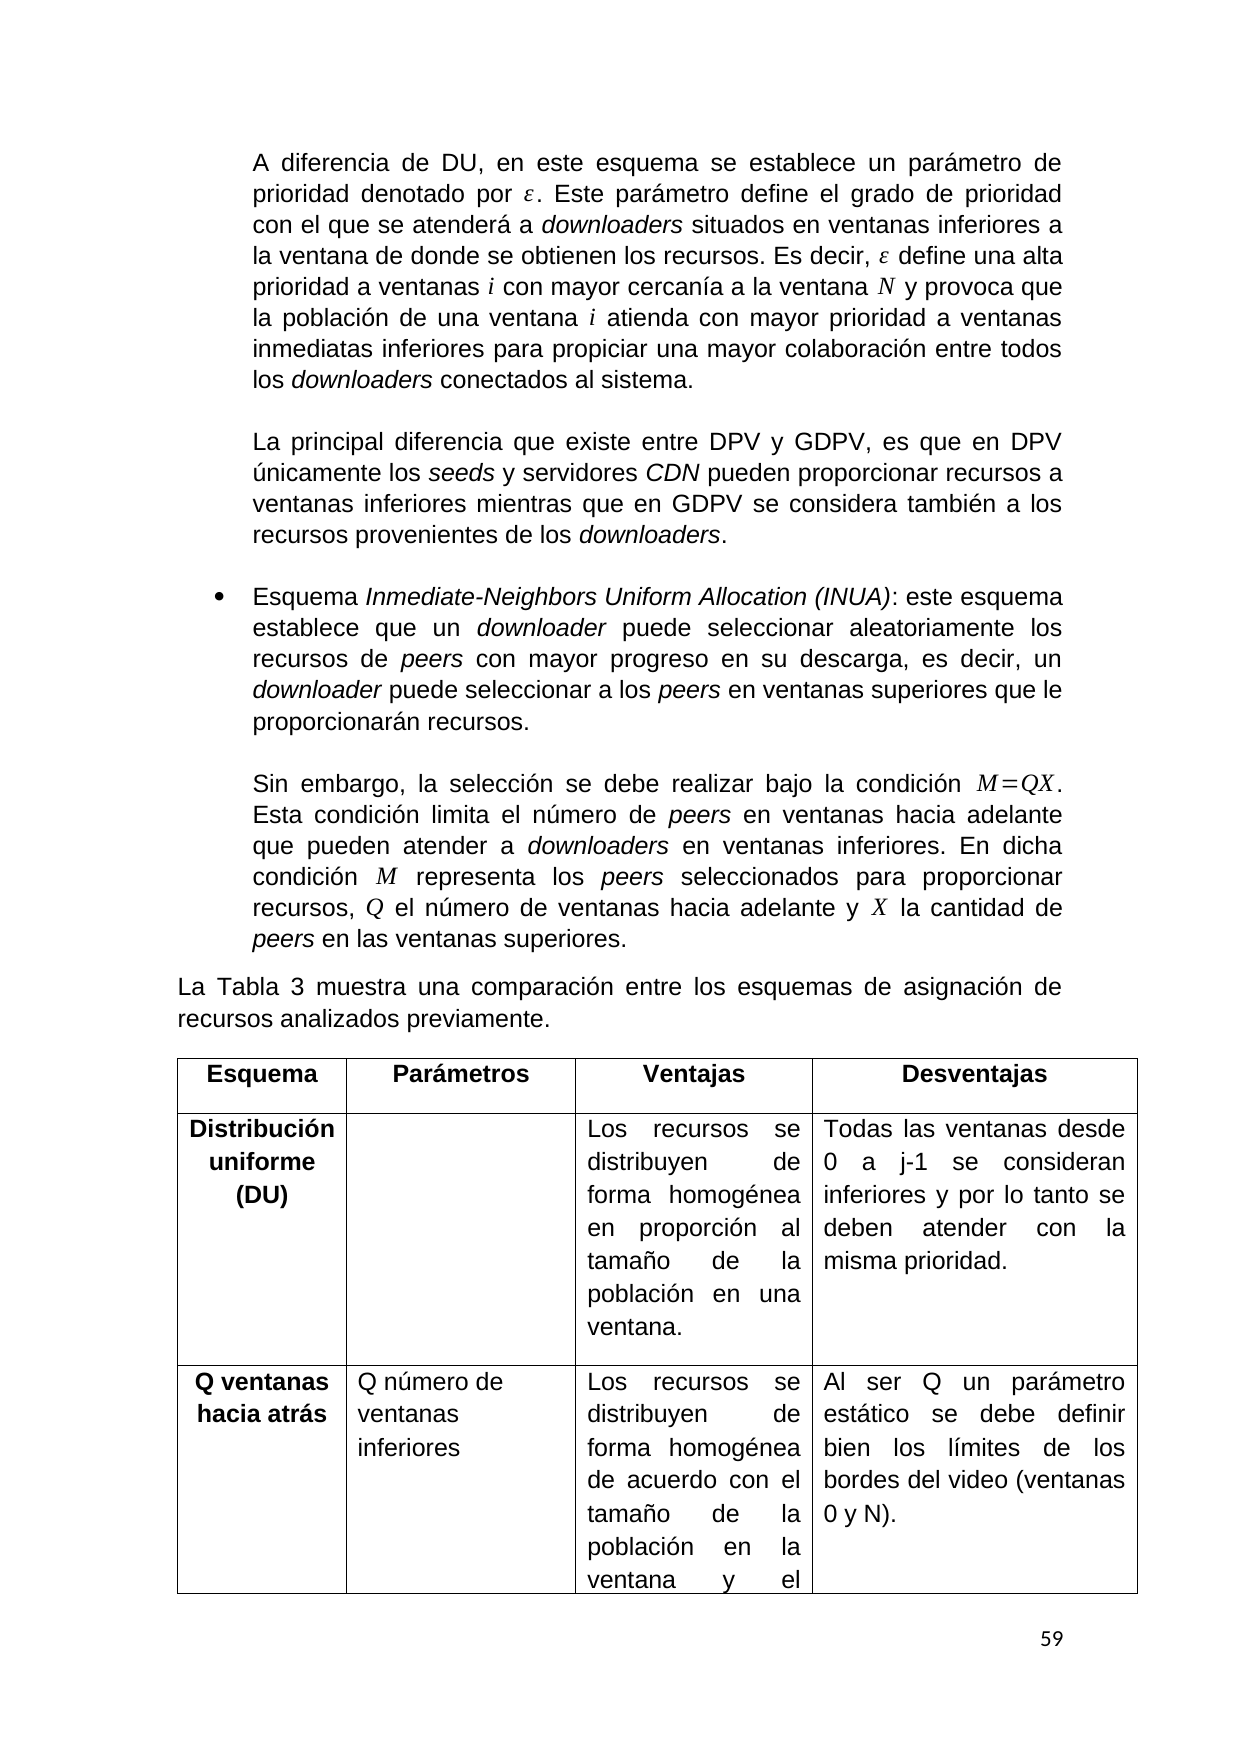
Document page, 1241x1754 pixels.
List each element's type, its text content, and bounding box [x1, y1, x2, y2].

table_cell Los recursos se distribuyen de forma homogénea en proporción al tamaño de la población en una ventana. [576, 1114, 812, 1365]
list A diferencia de DU, en este esquema se establece un parámetro de prioridad denotado por . Este parámetro define el grado de prioridad con el que se atenderá a downloaders situados en ventanas inferiores a la ventana de donde se obtienen los recursos. Es decir, define una alta prioridad a ventanas con mayor cercanía a la ventana y provoca que la población de una ventana atienda con mayor prioridad a ventanas inmediatas inferiores para propiciar una mayor colaboración entre todos los downloaders conectados al sistema. [252, 148, 1063, 394]
table_cell Todas las ventanas desde 0 a j-1 se consideran inferiores y por lo tanto se deben atender con la misma prioridad. [813, 1114, 1137, 1365]
list Sin embargo, la selección se debe realizar bajo la condición . Esta condición limita el número de peers en ventanas hacia adelante que pueden atender a downloaders en ventanas inferiores. En dicha condición representa los peers seleccionados para proporcionar recursos, el número de ventanas hacia adelante y la cantidad de peers en las ventanas superiores. [252, 768, 1063, 952]
list La principal diferencia que existe entre DPV y GDPV, es que en DPV únicamente los seeds y servidores CDN pueden proporcionar recursos a ventanas inferiores mientras que en GDPV se considera también a los recursos provenientes de los downloaders. [252, 427, 1063, 549]
table_header Parámetros [347, 1059, 575, 1113]
list Esquema Inmediate-Neighbors Uniform Allocation (INUA): este esquema establece que un downloader puede seleccionar aleatoriamente los recursos de peers con mayor progreso en su descarga, es decir, un downloader puede seleccionar a los peers en ventanas superiores que le proporcionarán recursos. [215, 582, 1063, 735]
table_cell [347, 1114, 575, 1365]
table_cell Distribución uniforme (DU) [178, 1114, 346, 1365]
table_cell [576, 1366, 812, 1593]
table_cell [813, 1366, 1137, 1593]
text La Tabla 3 muestra una comparación entre los esquemas de asignación de recursos analizados previamente. [177, 971, 1063, 1033]
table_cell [178, 1366, 346, 1593]
table_header Desventajas [813, 1059, 1137, 1113]
table_header Esquema [178, 1059, 346, 1113]
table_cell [347, 1366, 575, 1593]
table_header Ventajas [576, 1059, 812, 1113]
